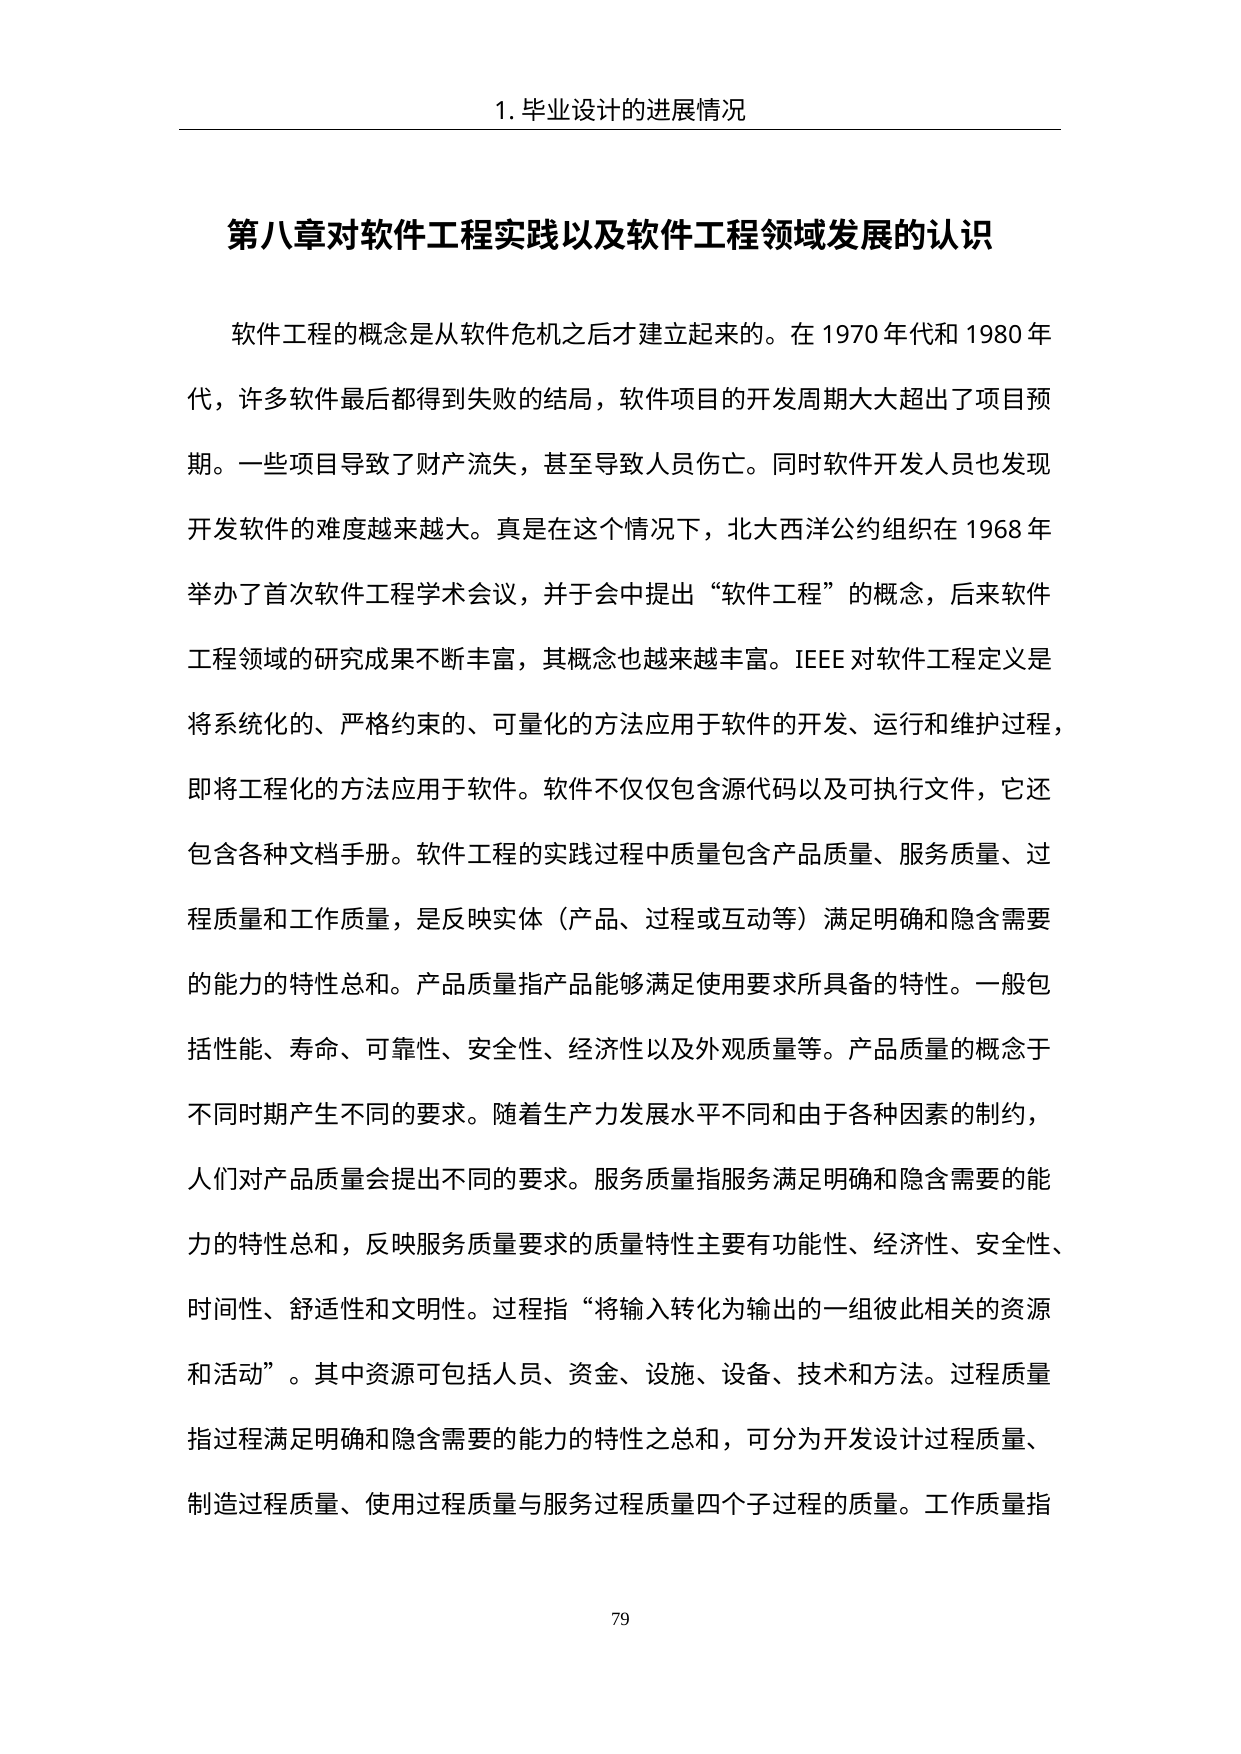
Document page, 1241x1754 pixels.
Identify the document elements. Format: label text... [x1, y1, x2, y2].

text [187, 300, 1053, 1535]
subtitle 第八章对软件工程实践以及软件工程领域发展的认识 [187, 200, 1053, 265]
